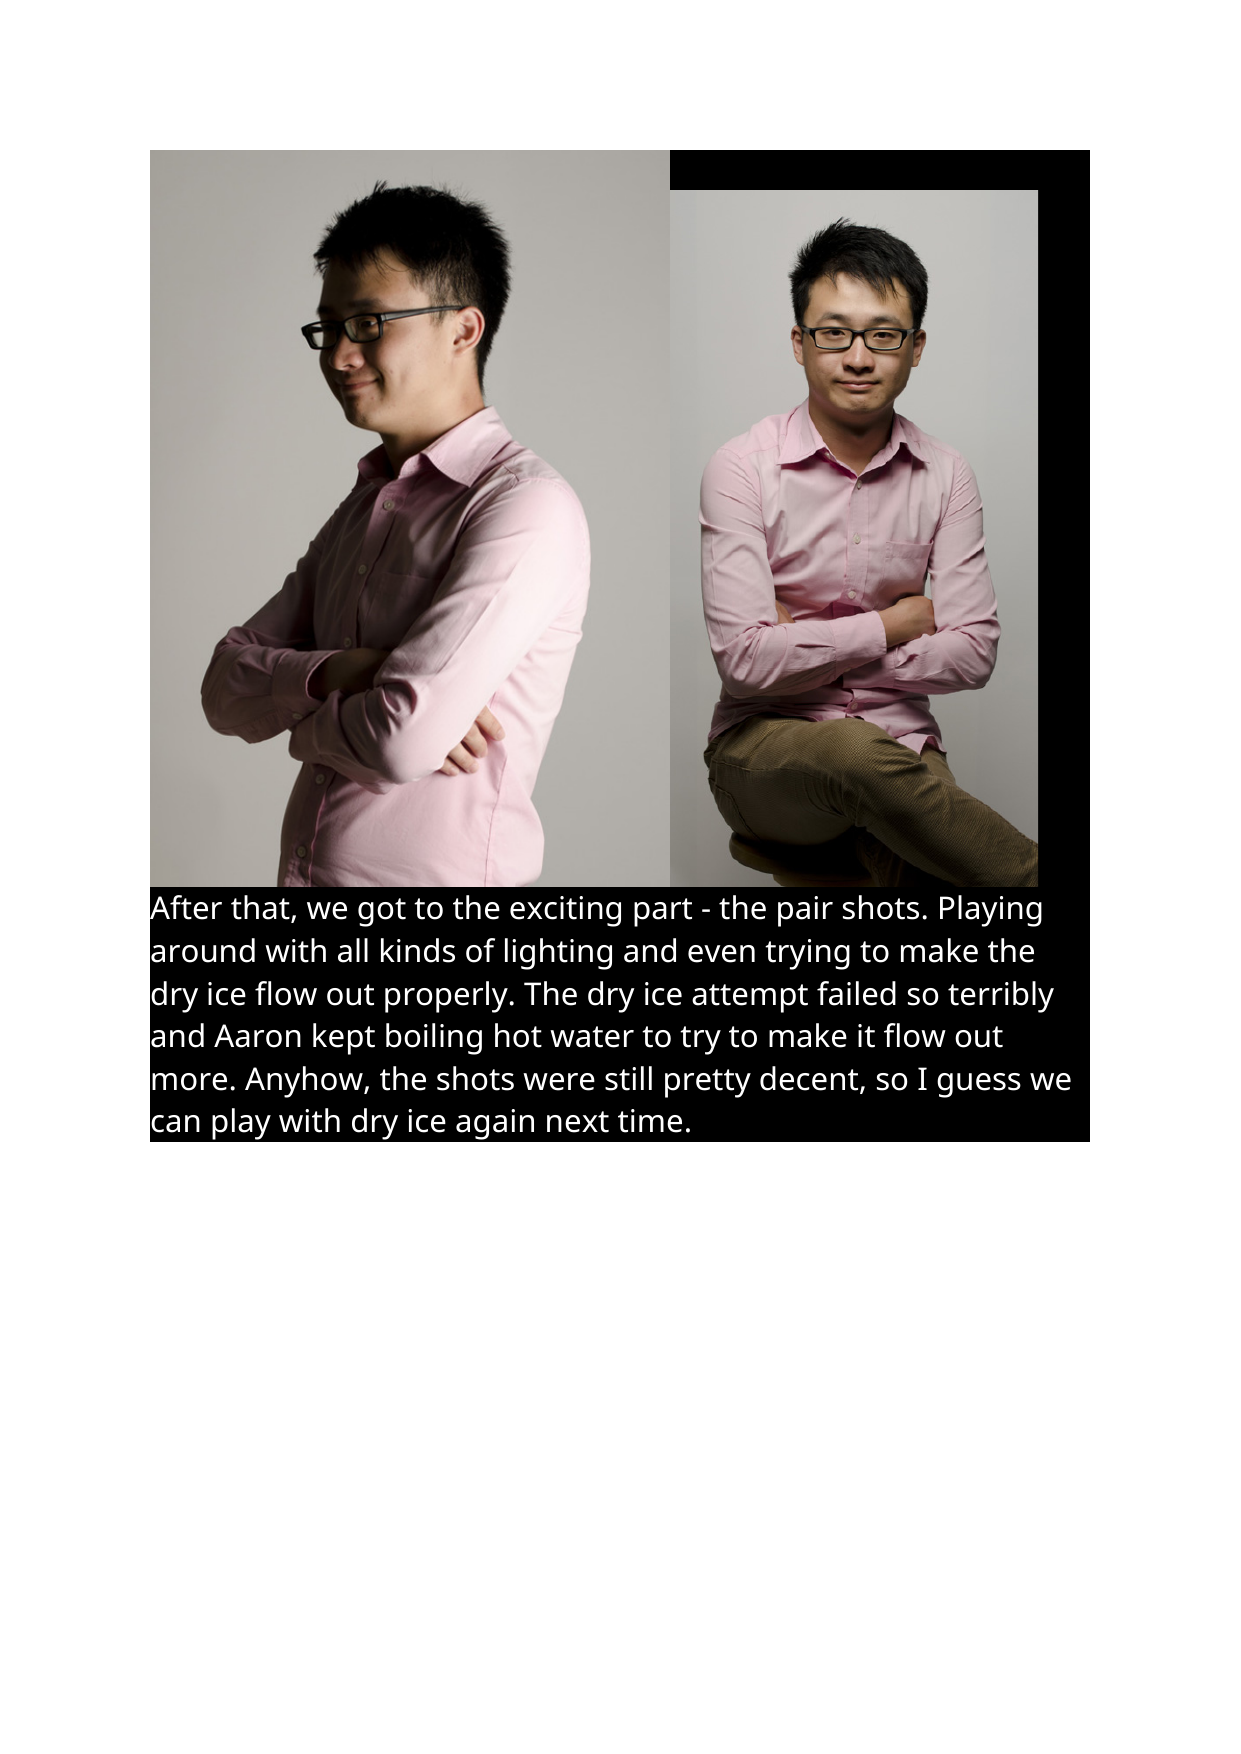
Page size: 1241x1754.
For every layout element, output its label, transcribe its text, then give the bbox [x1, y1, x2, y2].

picture [150, 150, 1039, 887]
text After that, we got to the exciting part - the pair shots. Playing around with all kinds of lighting and even trying to make the dry ice flow out properly. The dry ice attempt failed so terribly and Aaron kept boiling hot water to try to make it flow out more. Anyhow, the shots were still pretty decent, so I guess we can play with dry ice again next time. [150, 886, 1090, 1142]
